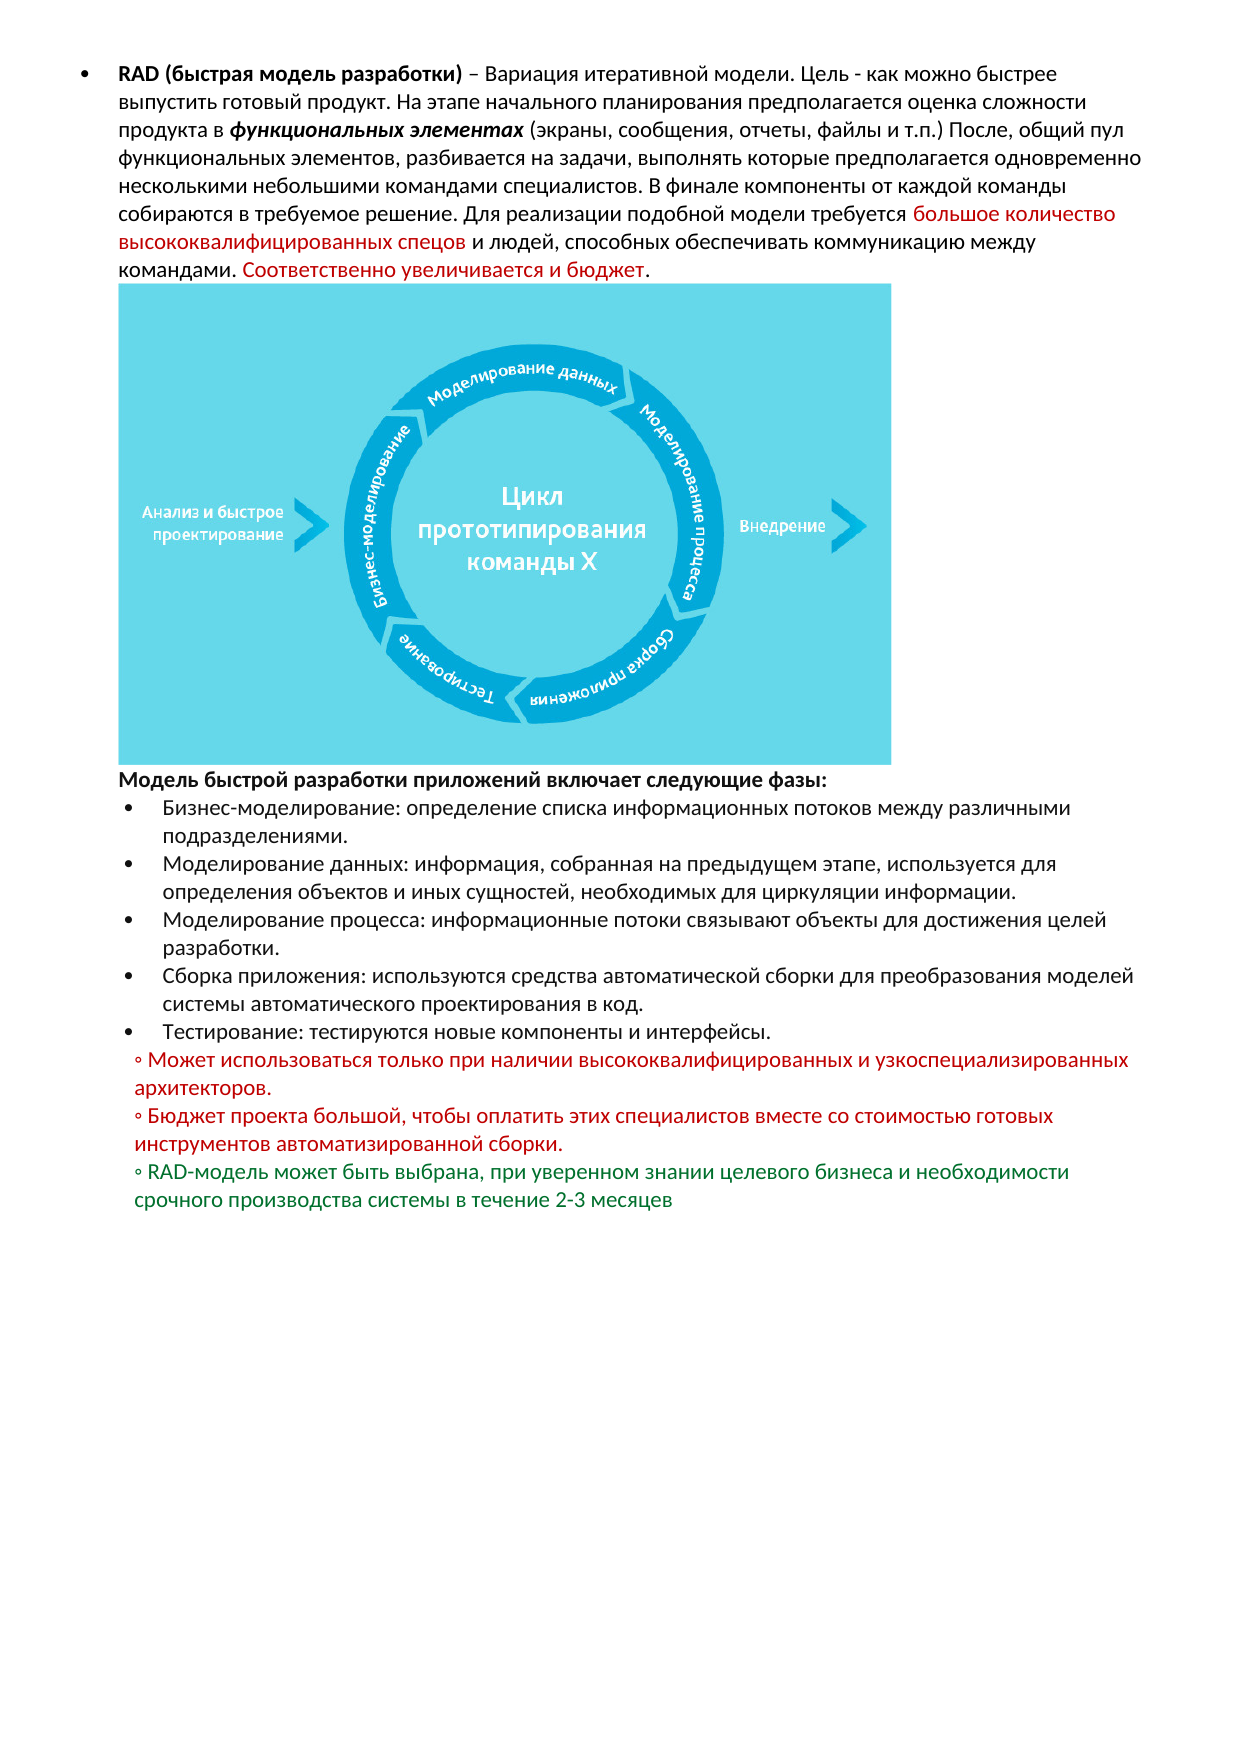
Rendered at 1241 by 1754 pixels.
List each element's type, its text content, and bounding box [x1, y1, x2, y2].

list RAD (быстрая модель разработки) – Вариация итеративной модели. Цель - как можно быстрее выпустить готовый продукт. На этапе начального планирования предполагается оценка сложности продукта в функциональных элементах (экраны, сообщения, отчеты, файлы и т.п.) После, общий пул функциональных элементов, разбивается на задачи, выполнять которые предполагается одновременно несколькими небольшими командами специалистов. В финале компоненты от каждой команды собираются в требуемое решение. Для реализации подобной модели требуется большое количество высококвалифицированных спецов и людей, способных обеспечивать коммуникацию между командами. Соответственно увеличивается и бюджет. Модель быстрой разработки приложений включает следующие фазы: [650, 59, 1152, 793]
list Моделирование процесса: информационные потоки связывают объекты для достижения целей разработки. [125, 905, 1152, 961]
list ◦ Бюджет проекта большой, чтобы оплатить этих специалистов вместе со стоимостью готовых инструментов автоматизированной сборки. [564, 1101, 1152, 1157]
list Сборка приложения: используются средства автоматической сборки для преобразования моделей системы автоматического проектирования в код. [125, 961, 1152, 1017]
list ◦ RAD-модель может быть выбрана, при уверенном знании целевого бизнеса и необходимости срочного производства системы в течение 2-3 месяцев [134, 1157, 1152, 1269]
list Моделирование данных: информация, собранная на предыдущем этапе, используется для определения объектов и иных сущностей, необходимых для циркуляции информации. [125, 849, 1152, 905]
picture [118, 283, 892, 765]
list Бизнес-моделирование: определение списка информационных потоков между различными подразделениями. [125, 793, 1152, 849]
list RAD (быстрая модель разработки) – Вариация итеративной модели. Цель - как можно быстрее выпустить готовый продукт. На этапе начального планирования предполагается оценка сложности продукта в функциональных элементах (экраны, сообщения, отчеты, файлы и т.п.) После, общий пул функциональных элементов, разбивается на задачи, выполнять которые предполагается одновременно несколькими небольшими командами специалистов. В финале компоненты от каждой команды собираются в требуемое решение. Для реализации подобной модели требуется большое количество высококвалифицированных спецов и людей, способных обеспечивать коммуникацию между командами. Соответственно увеличивается и бюджет. Модель быстрой разработки приложений включает следующие фазы: [81, 59, 485, 793]
list ◦ Может использоваться только при наличии высококвалифицированных и узкоспециализированных архитекторов. [272, 1045, 1152, 1101]
list Тестирование: тестируются новые компоненты и интерфейсы. [125, 1017, 1152, 1045]
